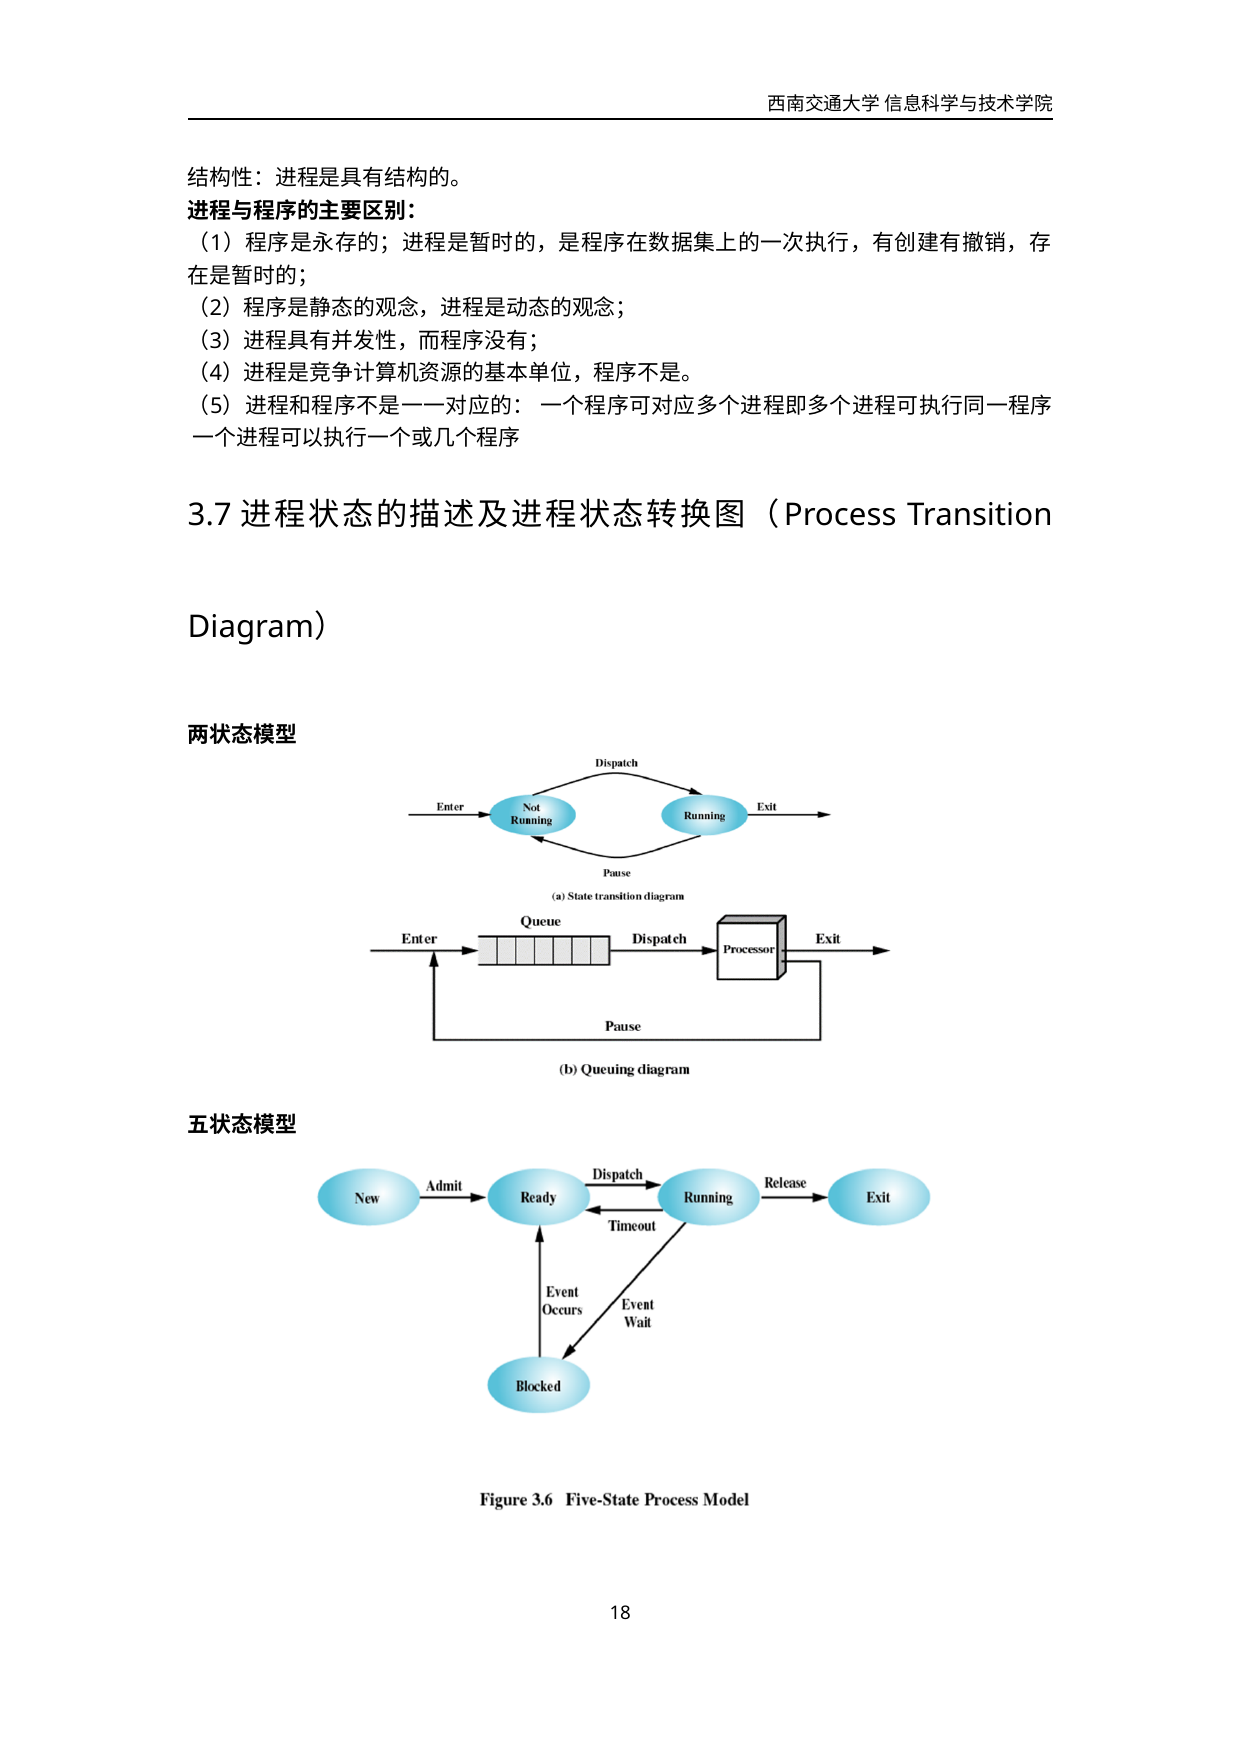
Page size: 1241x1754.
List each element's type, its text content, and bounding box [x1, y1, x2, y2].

text 两状态模型 [187, 717, 1053, 749]
picture [297, 1139, 944, 1522]
text （1）程序是永存的；进程是暂时的，是程序在数据集上的一次执行，有创建有撤销，存在是暂时的； [187, 225, 1053, 290]
subtitle 3.7进程状态的描述及进程状态转换图（Process Transition Diagram） [187, 479, 1053, 657]
text （2）程序是静态的观念，进程是动态的观念； [187, 290, 1053, 322]
text （3）进程具有并发性，而程序没有； [187, 322, 1053, 355]
text 进程与程序的主要区别： [187, 192, 1053, 225]
text 五状态模型 [187, 1107, 1053, 1139]
picture [337, 912, 904, 1089]
picture [387, 749, 853, 906]
text 结构性：进程是具有结构的。 [187, 160, 1053, 192]
text （4）进程是竞争计算机资源的基本单位，程序不是。 [187, 355, 1053, 387]
text （5）进程和程序不是一一对应的： 一个程序可对应多个进程即多个进程可执行同一程序； 一个进程可以执行一个或几个程序 [187, 387, 1053, 452]
